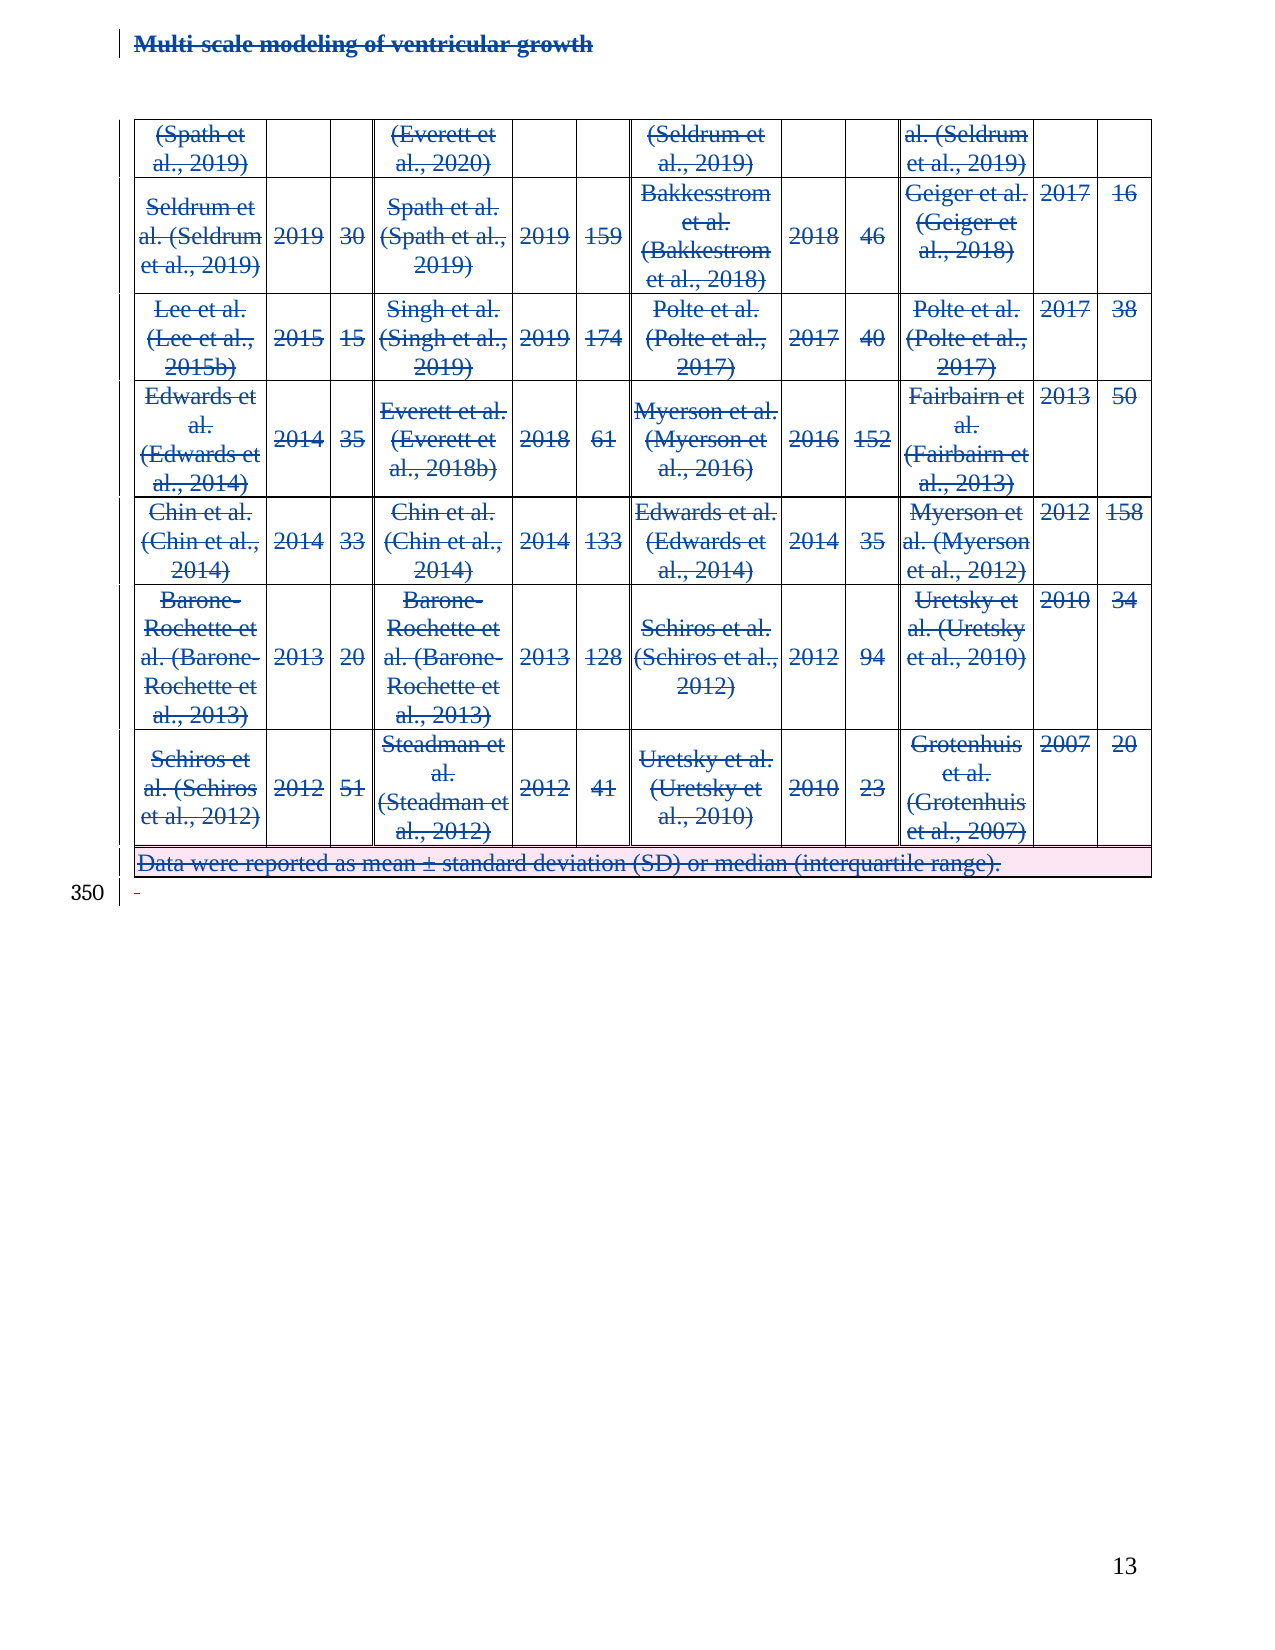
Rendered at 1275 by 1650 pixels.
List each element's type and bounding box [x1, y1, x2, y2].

table_cell [375, 178, 512, 293]
table_cell [135, 730, 266, 844]
table_cell [1034, 381, 1097, 496]
table_cell [1098, 730, 1151, 844]
table_cell [135, 178, 266, 293]
table_cell [375, 294, 512, 380]
table_cell [846, 498, 898, 584]
table_cell [331, 178, 372, 293]
table_cell [331, 498, 372, 584]
table_cell [846, 730, 898, 844]
table_cell [846, 120, 898, 177]
table_cell [901, 294, 1033, 380]
table_cell [513, 178, 576, 293]
table_cell [632, 178, 781, 293]
table_cell [135, 381, 266, 496]
table_cell [513, 730, 576, 844]
table_cell [375, 730, 512, 844]
table_cell [782, 178, 845, 293]
table_cell [1034, 120, 1097, 177]
table_cell [782, 120, 845, 177]
table_cell [267, 585, 330, 728]
table_cell [632, 730, 781, 844]
table_cell [513, 120, 576, 177]
table_cell [267, 178, 330, 293]
table_cell [901, 585, 1033, 728]
table_cell [267, 120, 330, 177]
table_cell [901, 730, 1033, 844]
table_cell [577, 498, 629, 584]
table_cell [901, 178, 1033, 293]
table_cell [1034, 585, 1097, 728]
table_cell [782, 498, 845, 584]
table_cell [1034, 730, 1097, 844]
table_cell [632, 294, 781, 380]
table_cell [1098, 120, 1151, 177]
table_cell [577, 120, 629, 177]
table_cell [1098, 178, 1151, 293]
table_cell [1098, 585, 1151, 728]
table_cell [782, 381, 845, 496]
table_cell [135, 294, 266, 380]
table_cell [846, 585, 898, 728]
table_cell [632, 498, 781, 584]
table_cell [135, 498, 266, 584]
table_cell [1098, 498, 1151, 584]
table_cell [782, 585, 845, 728]
table_cell [375, 381, 512, 496]
table_cell [1034, 178, 1097, 293]
table_cell [577, 730, 629, 844]
table_cell [375, 585, 512, 728]
table_cell [782, 294, 845, 380]
table_cell [267, 498, 330, 584]
table_cell [513, 498, 576, 584]
table_cell [331, 585, 372, 728]
table_cell [1034, 498, 1097, 584]
table_cell [577, 294, 629, 380]
table_cell [901, 120, 1033, 177]
table_cell [135, 120, 266, 177]
table_cell [901, 498, 1033, 584]
table_cell [1098, 294, 1151, 380]
table_cell [267, 381, 330, 496]
table_cell [135, 585, 266, 728]
table_cell [513, 294, 576, 380]
table_cell [846, 381, 898, 496]
table_cell [577, 178, 629, 293]
table_cell [331, 381, 372, 496]
table_cell [846, 178, 898, 293]
table_cell [577, 381, 629, 496]
table_cell [331, 730, 372, 844]
table_cell [782, 730, 845, 844]
table_cell [375, 498, 512, 584]
table_cell [375, 120, 512, 177]
table_cell [513, 381, 576, 496]
table_cell [577, 585, 629, 728]
table_cell [267, 294, 330, 380]
table_cell [331, 120, 372, 177]
table_cell [331, 294, 372, 380]
table_cell [1098, 381, 1151, 496]
table_cell [632, 585, 781, 728]
table_cell [632, 381, 781, 496]
table_cell [846, 294, 898, 380]
table_cell [632, 120, 781, 177]
table_cell [513, 585, 576, 728]
table_cell [901, 381, 1033, 496]
table_cell [1034, 294, 1097, 380]
table_cell [267, 730, 330, 844]
